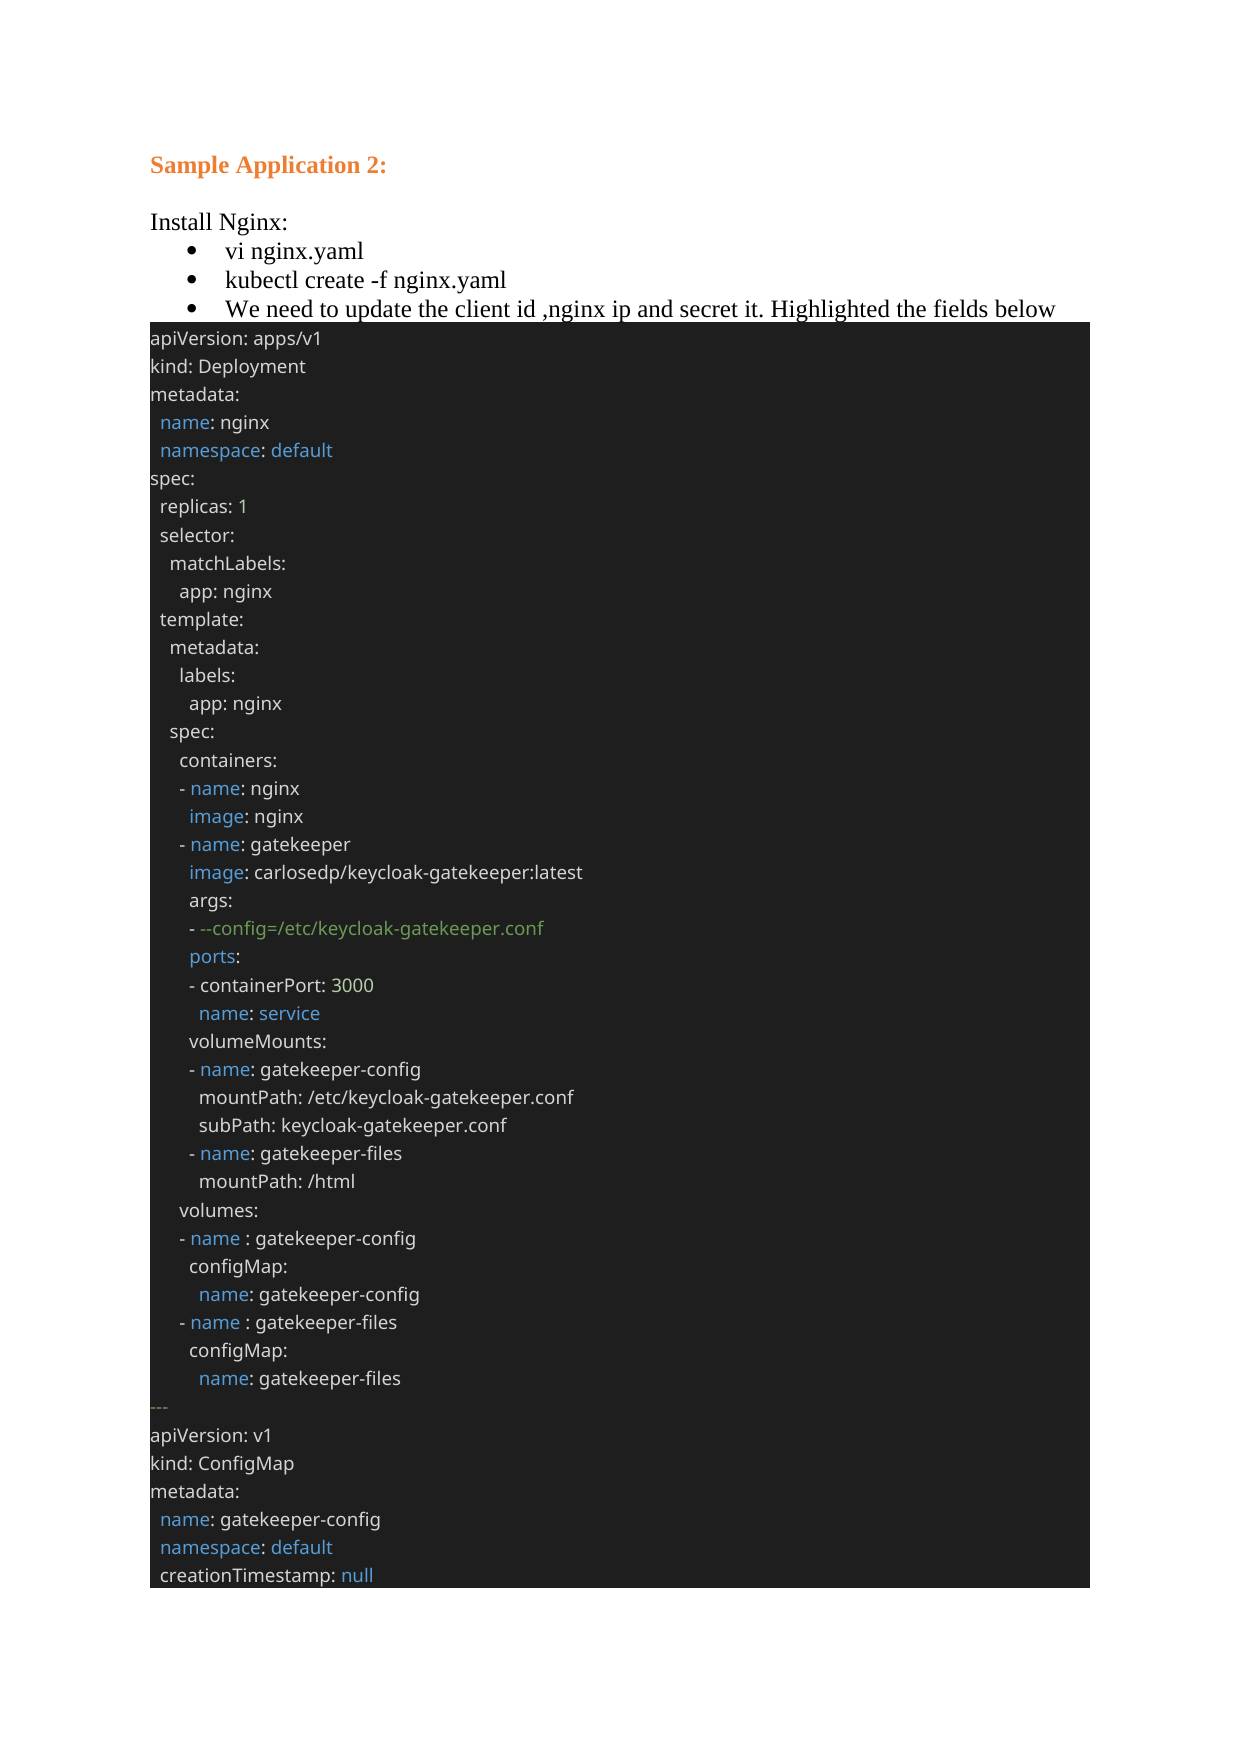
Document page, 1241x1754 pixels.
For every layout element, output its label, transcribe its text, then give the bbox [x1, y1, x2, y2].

text metadata: [150, 632, 1090, 660]
text configMap: [150, 1251, 1090, 1279]
text name: gatekeeper-config [150, 1279, 1090, 1307]
text metadata: [150, 1476, 1090, 1504]
text - --config=/etc/keycloak-gatekeeper.conf [150, 913, 1090, 941]
text app: nginx [150, 576, 1090, 604]
text - name : gatekeeper-config [150, 1222, 1090, 1251]
text spec: [150, 716, 1090, 744]
text selector: [150, 519, 1090, 547]
text Sample Application 2: [150, 150, 1090, 179]
list kubectl create -f nginx.yaml [187, 265, 1090, 294]
text template: [150, 604, 1090, 632]
text name: gatekeeper-files [150, 1363, 1090, 1391]
text configMap: [150, 1335, 1090, 1363]
text - name: gatekeeper-files [150, 1138, 1090, 1166]
text ports: [150, 941, 1090, 969]
text replicas: 1 [150, 491, 1090, 519]
text apiVersion: v1 [150, 1419, 1090, 1447]
text image: carlosedp/keycloak-gatekeeper:latest [150, 857, 1090, 885]
text - name: gatekeeper-config [150, 1054, 1090, 1082]
text app: nginx [150, 688, 1090, 716]
text - name: gatekeeper [150, 829, 1090, 857]
text - containerPort: 3000 [150, 969, 1090, 997]
text apiVersion: apps/v1 [150, 322, 1090, 351]
text args: [150, 885, 1090, 913]
text subPath: keycloak-gatekeeper.conf [150, 1110, 1090, 1138]
text Install Nginx: [150, 207, 1090, 236]
text - name: nginx [150, 772, 1090, 801]
text name: gatekeeper-config [150, 1504, 1090, 1532]
text image: nginx [150, 801, 1090, 829]
text - name : gatekeeper-files [150, 1307, 1090, 1335]
text matchLabels: [150, 547, 1090, 576]
text --- [150, 1391, 1090, 1419]
list We need to update the client id ,nginx ip and secret it. Highlighted the fields below [187, 294, 1090, 322]
text namespace: default [150, 1532, 1090, 1560]
text creationTimestamp: null [150, 1560, 1090, 1588]
text name: service [150, 997, 1090, 1026]
text namespace: default [150, 435, 1090, 463]
text name: nginx [150, 407, 1090, 435]
text labels: [150, 660, 1090, 688]
text kind: ConfigMap [150, 1447, 1090, 1476]
text kind: Deployment [150, 351, 1090, 379]
text spec: [150, 463, 1090, 491]
text volumes: [150, 1194, 1090, 1222]
text metadata: [150, 379, 1090, 407]
text volumeMounts: [150, 1026, 1090, 1054]
text containers: [150, 744, 1090, 772]
text mountPath: /html [150, 1166, 1090, 1194]
text mountPath: /etc/keycloak-gatekeeper.conf [150, 1082, 1090, 1110]
list vi nginx.yaml [187, 236, 1090, 265]
